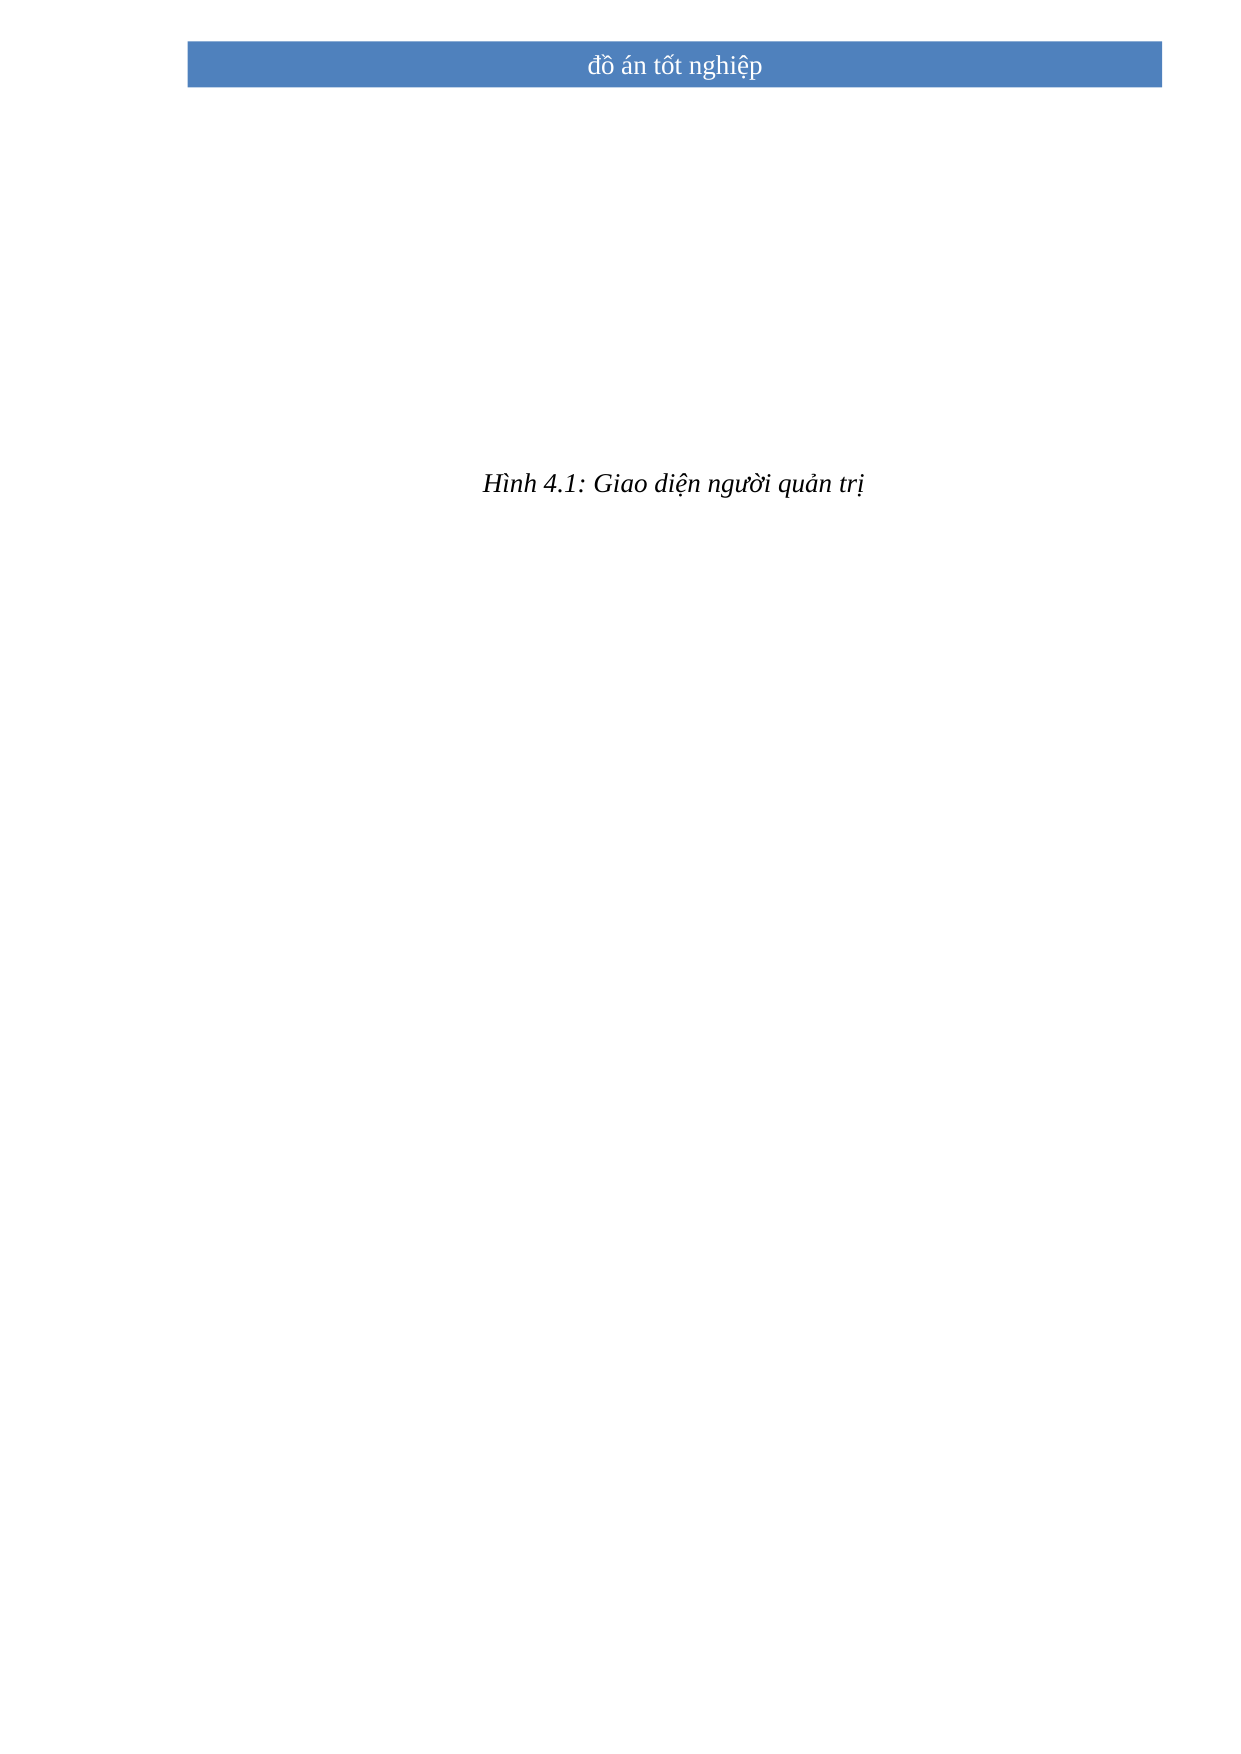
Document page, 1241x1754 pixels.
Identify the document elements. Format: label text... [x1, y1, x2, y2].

text Hình 4.1: Giao diện người quản trị [187, 467, 1162, 499]
